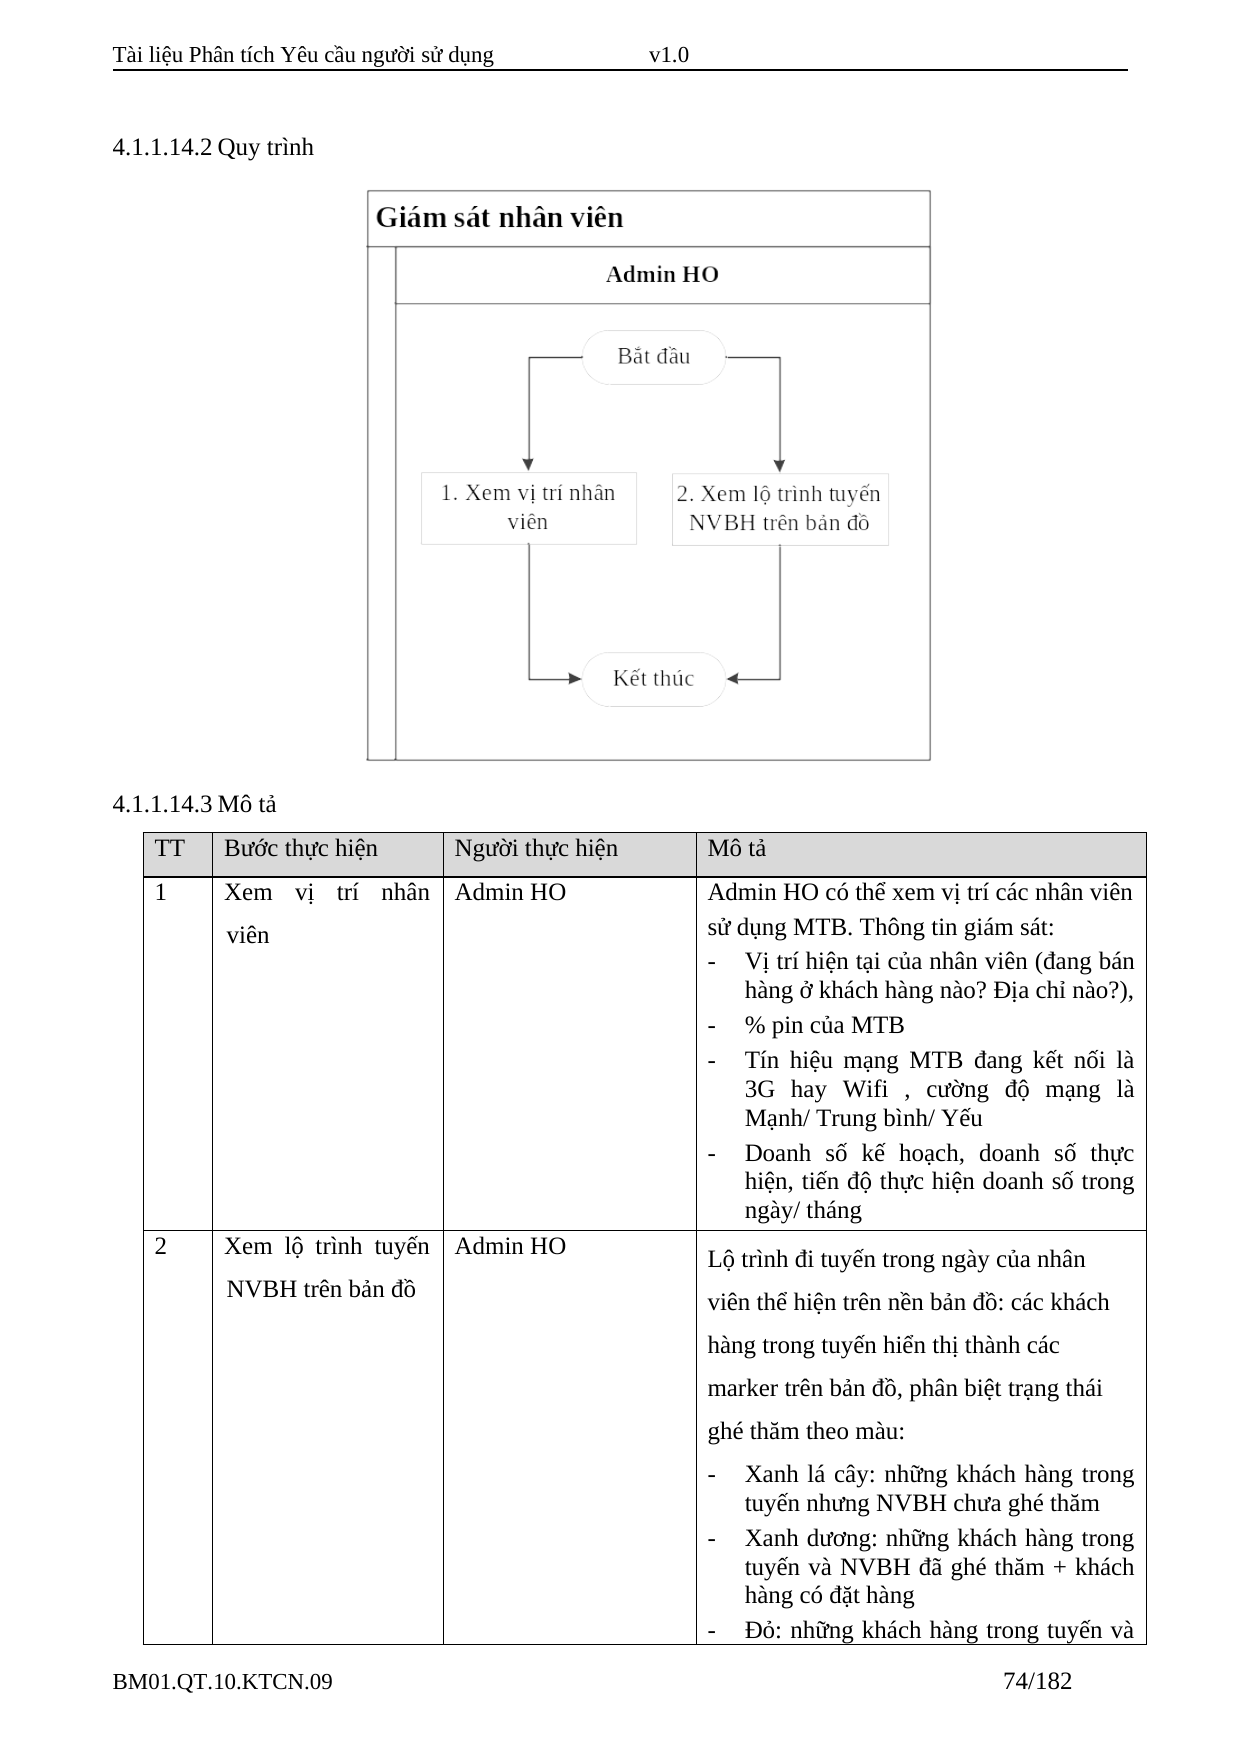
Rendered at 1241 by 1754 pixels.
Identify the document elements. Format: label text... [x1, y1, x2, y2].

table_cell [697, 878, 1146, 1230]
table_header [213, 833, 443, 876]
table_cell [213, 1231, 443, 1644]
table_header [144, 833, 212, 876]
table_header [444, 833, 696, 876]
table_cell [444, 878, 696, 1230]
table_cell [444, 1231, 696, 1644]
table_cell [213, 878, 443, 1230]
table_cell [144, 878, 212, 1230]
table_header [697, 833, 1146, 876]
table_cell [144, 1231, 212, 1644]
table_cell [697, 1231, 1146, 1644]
subtitle Quy trình [112, 132, 1128, 160]
subtitle Mô tả [112, 789, 1128, 818]
